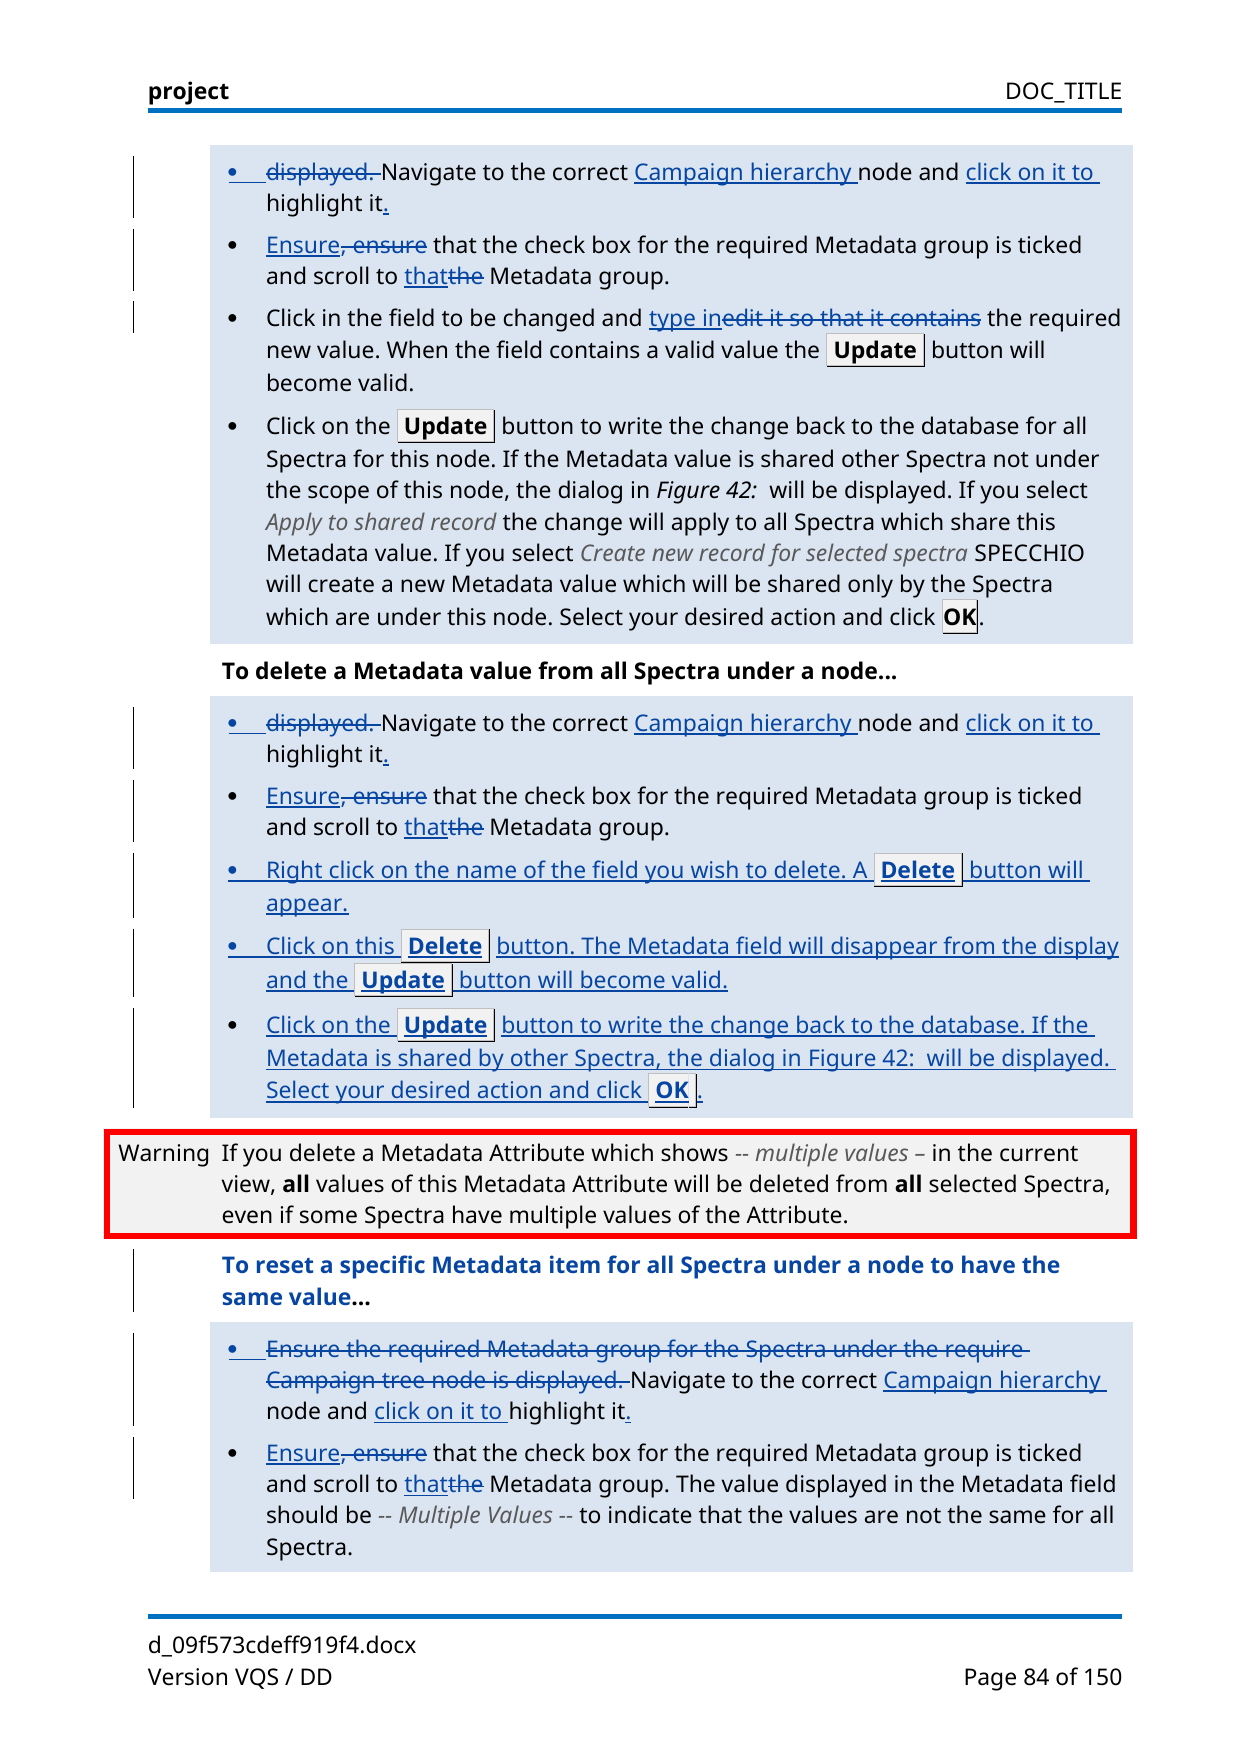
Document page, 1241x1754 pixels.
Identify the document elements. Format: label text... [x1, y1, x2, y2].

table_header Navigate to the correct node and highlight it that the check box for the required Metadata group is ticked and scroll to Metadata group. Click in the field to be changed and the required new value. When the field contains a valid value the Update button will become valid. Click on the Update button to write the change back to the database for all Spectra for this node. If the Metadata value is shared other Spectra not under the scope of this node, the dialog in will be displayed. If you select Apply to shared record the change will apply to all Spectra which share this Metadata value. If you select Create new record for selected spectra SPECCHIO will create a new Metadata value which will be shared only by the Spectra which are under this node. Select your desired action and click OK. [210, 145, 1133, 644]
table_header Navigate to the correct node and highlight it that the check box for the required Metadata group is ticked and scroll to Metadata group. Figure 41: [210, 696, 1133, 1118]
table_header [210, 1322, 1133, 1572]
text Warning If you delete a Metadata Attribute which shows -- multiple values – in the current view, all values of this Metadata Attribute will be deleted from all selected Spectra, even if some Spectra have multiple values of the Attribute. [110, 1135, 1130, 1233]
text To delete a Metadata value from all Spectra under a node... [222, 654, 1122, 686]
text To reset a specific Metadata item for all Spectra under a node to have the same value... [222, 1249, 1122, 1312]
